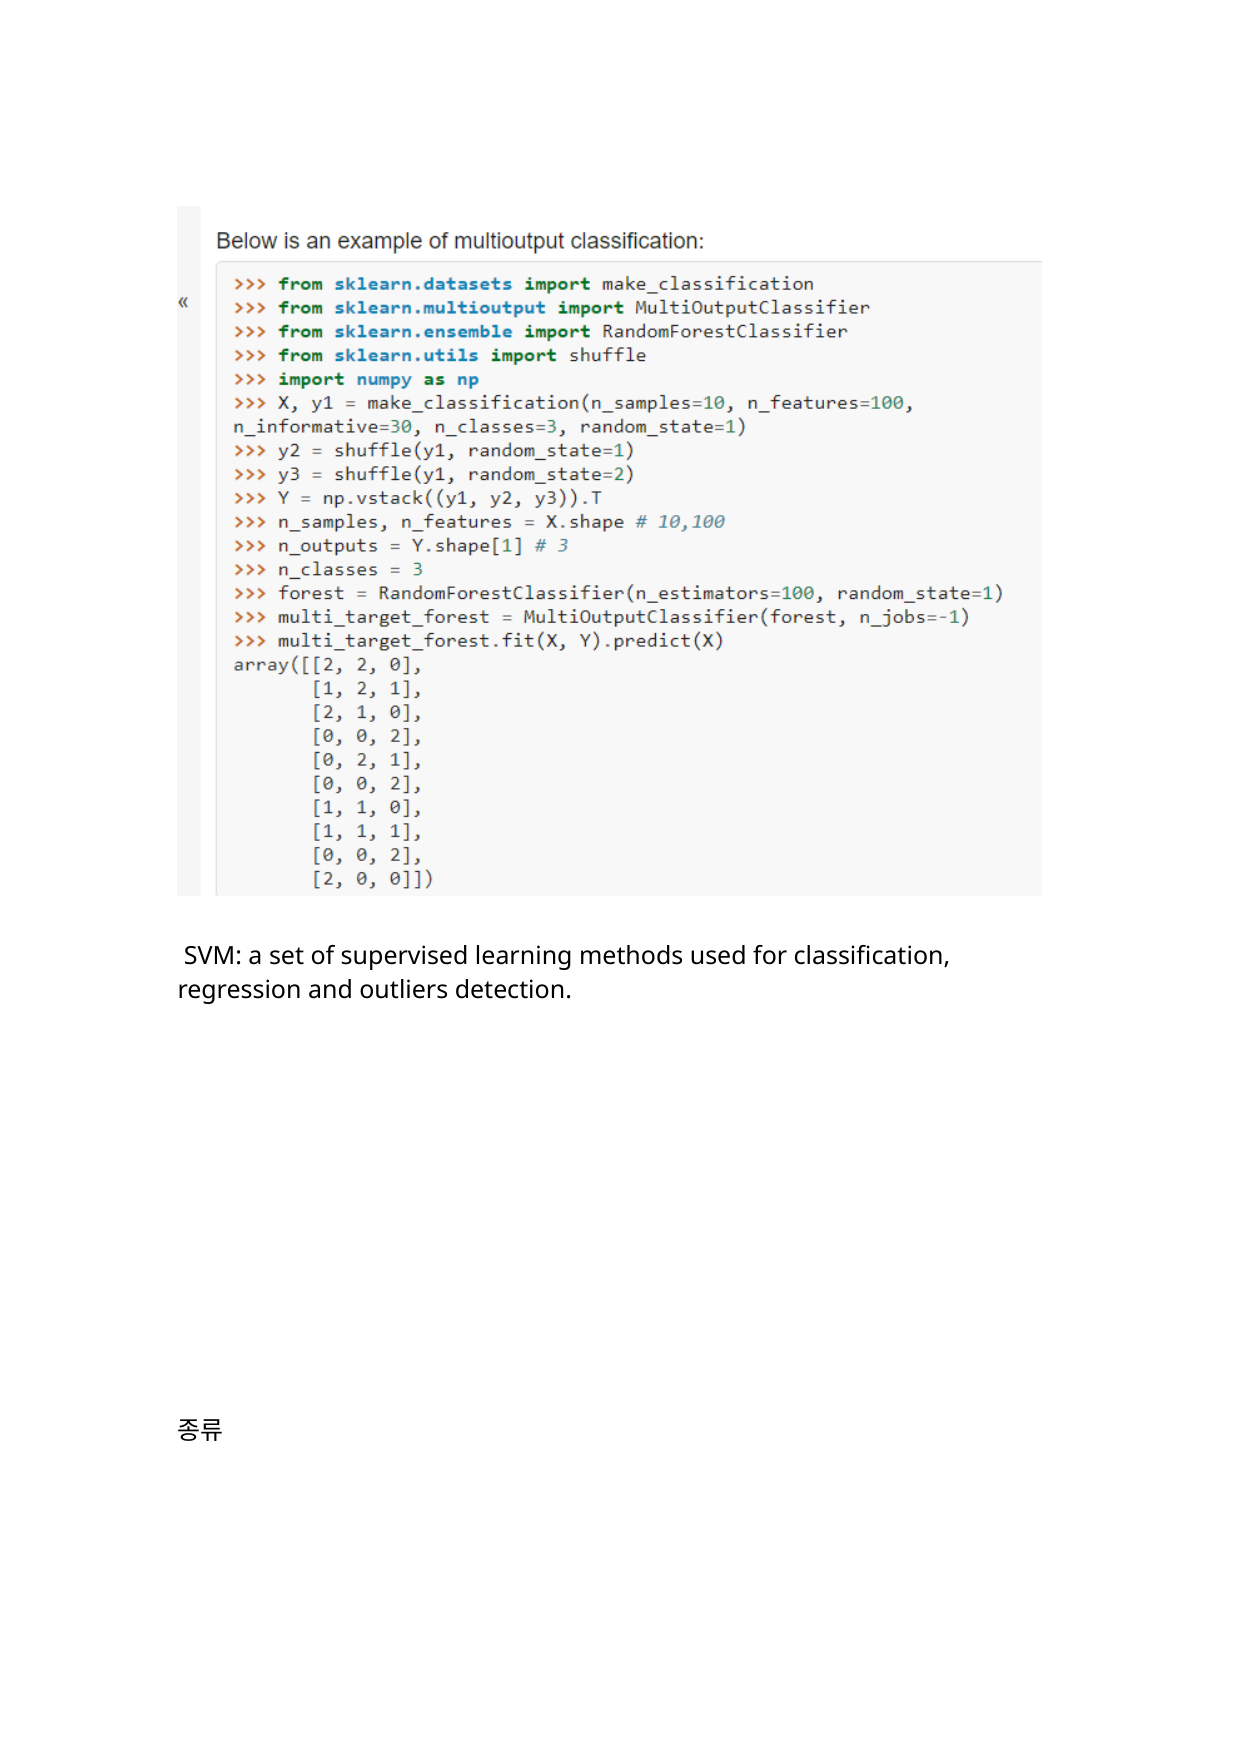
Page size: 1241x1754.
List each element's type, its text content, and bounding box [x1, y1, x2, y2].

text 종류 [177, 1411, 1063, 1447]
text SVM: a set of supervised learning methods used for classification, regression and outliers detection. [177, 937, 1063, 1006]
picture [177, 206, 1043, 896]
